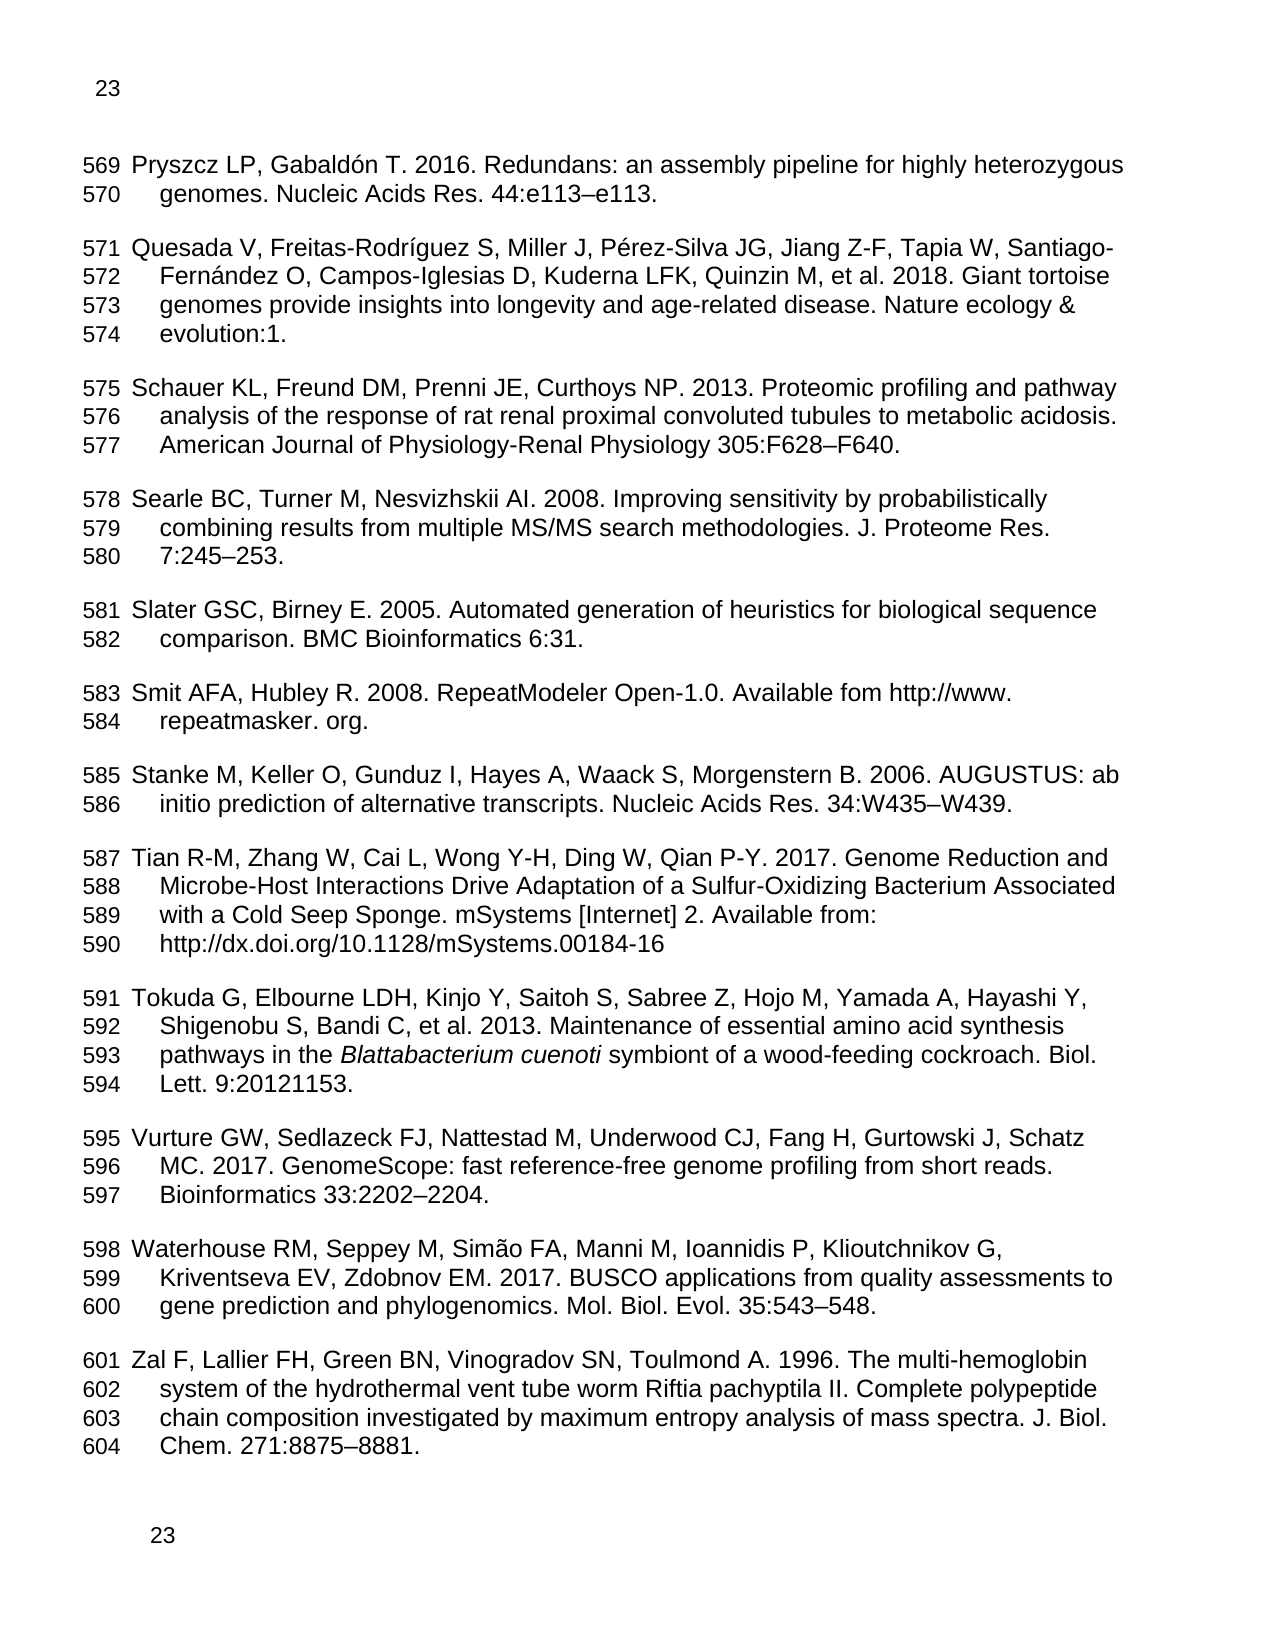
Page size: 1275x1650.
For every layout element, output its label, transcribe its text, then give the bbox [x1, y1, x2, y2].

text Searle BC, Turner M, Nesvizhskii AI. 2008. Improving sensitivity by probabilistically combining results from multiple MS/MS search methodologies. J. Proteome Res. 7:245–253. [131, 484, 1125, 570]
text Tian R-M, Zhang W, Cai L, Wong Y-H, Ding W, Qian P-Y. 2017. Genome Reduction and Microbe-Host Interactions Drive Adaptation of a Sulfur-Oxidizing Bacterium Associated with a Cold Seep Sponge. mSystems [Internet] 2. Available from: http://dx.doi.org/10.1128/mSystems.00184-16 [131, 842, 1125, 957]
text Waterhouse RM, Seppey M, Simão FA, Manni M, Ioannidis P, Klioutchnikov G, Kriventseva EV, Zdobnov EM. 2017. BUSCO applications from quality assessments to gene prediction and phylogenomics. Mol. Biol. Evol. 35:543–548. [131, 1234, 1125, 1320]
text Smit AFA, Hubley R. 2008. RepeatModeler Open-1.0. Available fom http://www. repeatmasker. org. [131, 677, 1125, 735]
text Tokuda G, Elbourne LDH, Kinjo Y, Saitoh S, Sabree Z, Hojo M, Yamada A, Hayashi Y, Shigenobu S, Bandi C, et al. 2013. Maintenance of essential amino acid synthesis pathways in the Blattabacterium cuenoti symbiont of a wood-feeding cockroach. Biol. Lett. 9:20121153. [131, 982, 1125, 1097]
text Schauer KL, Freund DM, Prenni JE, Curthoys NP. 2013. Proteomic profiling and pathway analysis of the response of rat renal proximal convoluted tubules to metabolic acidosis. American Journal of Physiology-Renal Physiology 305:F628–F640. [131, 372, 1125, 459]
text Slater GSC, Birney E. 2005. Automated generation of heuristics for biological sequence comparison. BMC Bioinformatics 6:31. [131, 595, 1125, 652]
text Stanke M, Keller O, Gunduz I, Hayes A, Waack S, Morgenstern B. 2006. AUGUSTUS: ab initio prediction of alternative transcripts. Nucleic Acids Res. 34:W435–W439. [131, 760, 1125, 817]
text Zal F, Lallier FH, Green BN, Vinogradov SN, Toulmond A. 1996. The multi-hemoglobin system of the hydrothermal vent tube worm Riftia pachyptila II. Complete polypeptide chain composition investigated by maximum entropy analysis of mass spectra. J. Biol. Chem. 271:8875–8881. [131, 1345, 1125, 1460]
text Vurture GW, Sedlazeck FJ, Nattestad M, Underwood CJ, Fang H, Gurtowski J, Schatz MC. 2017. GenomeScope: fast reference-free genome profiling from short reads. Bioinformatics 33:2202–2204. [131, 1122, 1125, 1209]
text Pryszcz LP, Gabaldón T. 2016. Redundans: an assembly pipeline for highly heterozygous genomes. Nucleic Acids Res. 44:e113–e113. [131, 150, 1125, 207]
text Quesada V, Freitas-Rodríguez S, Miller J, Pérez-Silva JG, Jiang Z-F, Tapia W, Santiago-Fernández O, Campos-Iglesias D, Kuderna LFK, Quinzin M, et al. 2018. Giant tortoise genomes provide insights into longevity and age-related disease. Nature ecology & evolution:1. [131, 232, 1125, 347]
